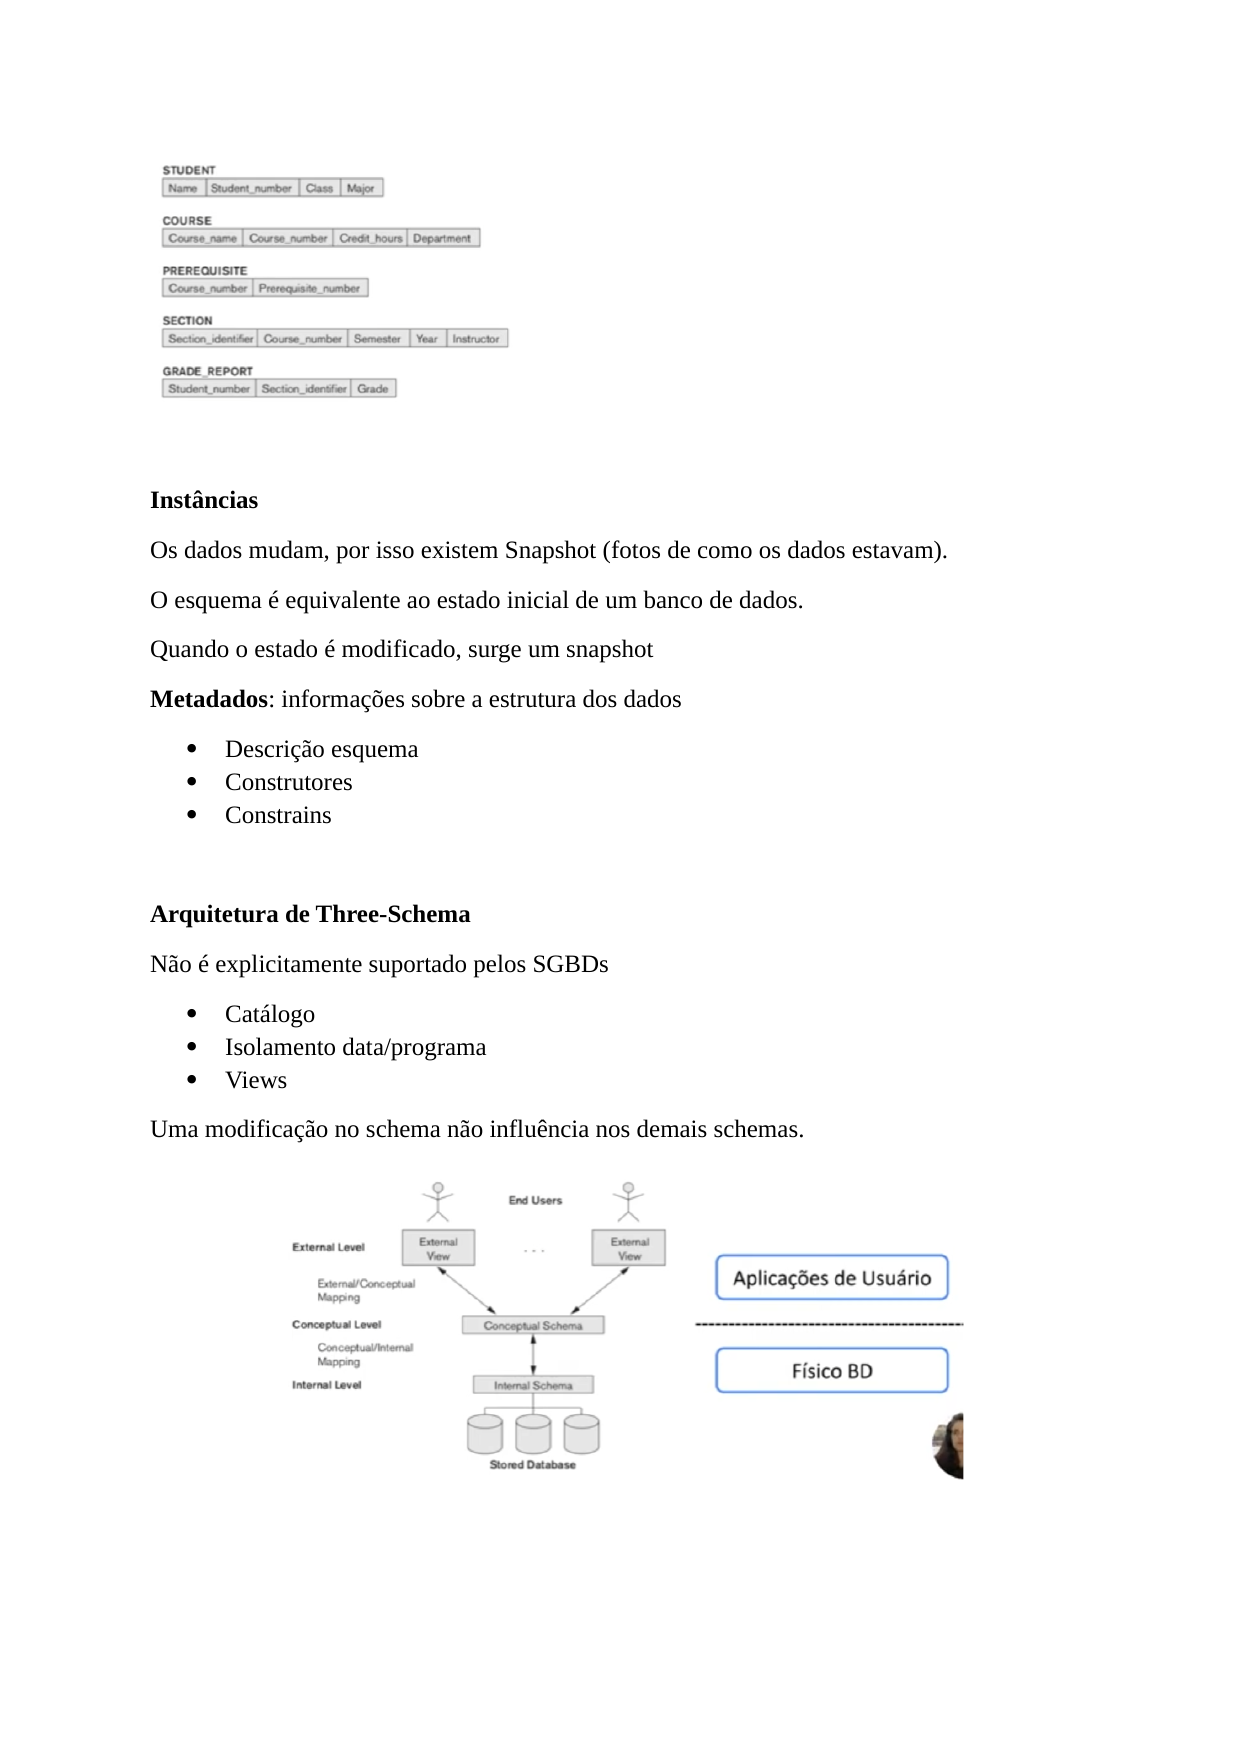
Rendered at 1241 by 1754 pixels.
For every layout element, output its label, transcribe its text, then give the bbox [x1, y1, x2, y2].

text Quando o estado é modificado, surge um snapshot [150, 634, 1090, 663]
picture [150, 150, 515, 415]
picture [276, 1164, 964, 1480]
subtitle Arquitetura de Three-Schema [150, 899, 1090, 928]
list Descrição esquema [187, 734, 1090, 763]
list Views [187, 1065, 1090, 1093]
text O esquema é equivalente ao estado inicial de um banco de dados. [150, 585, 1090, 613]
subtitle Instâncias [150, 485, 1090, 514]
list Catálogo [187, 999, 1090, 1027]
list Construtores [187, 767, 1090, 796]
text Os dados mudam, por isso existem Snapshot (fotos de como os dados estavam). [150, 535, 1090, 564]
list Constrains [187, 800, 1090, 829]
text Não é explicitamente suportado pelos SGBDs [150, 949, 1090, 978]
text Metadados: informações sobre a estrutura dos dados [150, 684, 1090, 713]
text Uma modificação no schema não influência nos demais schemas. [150, 1114, 1090, 1143]
list Isolamento data/programa [187, 1032, 1090, 1060]
